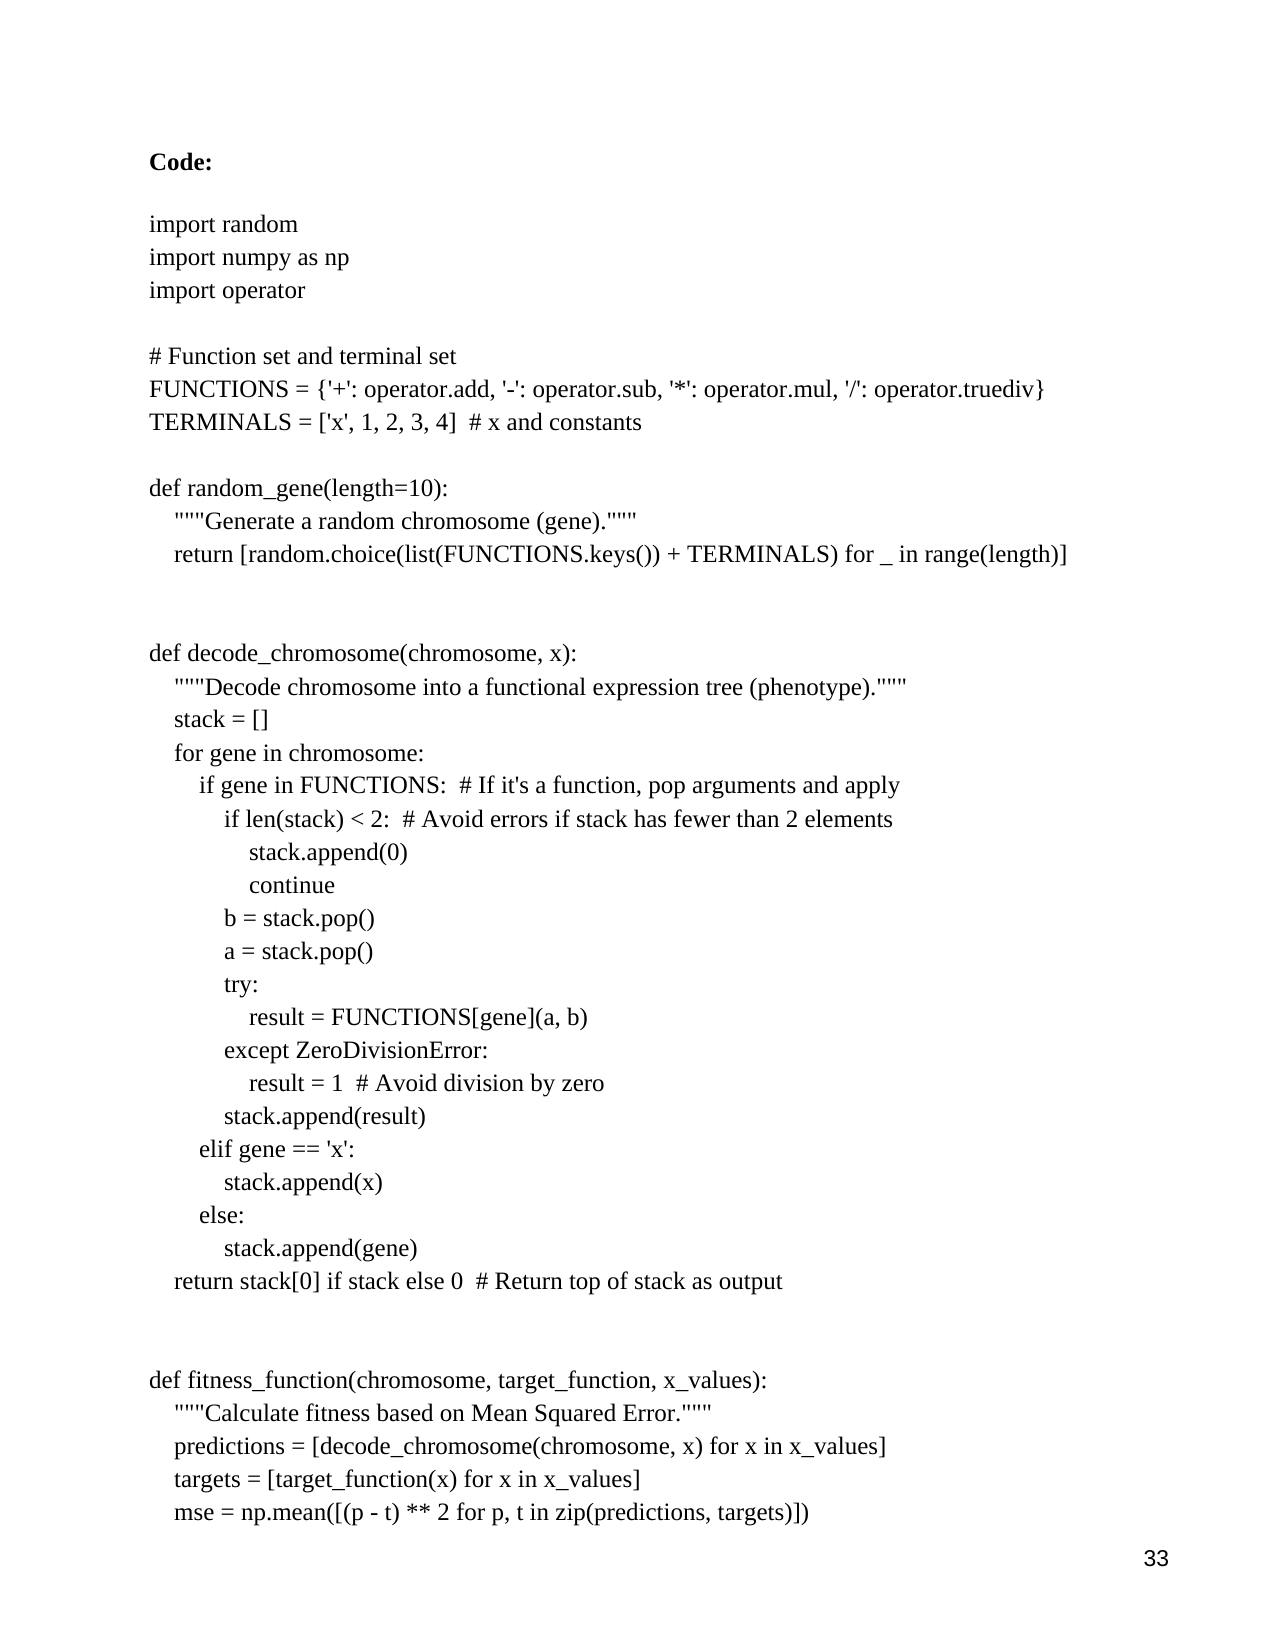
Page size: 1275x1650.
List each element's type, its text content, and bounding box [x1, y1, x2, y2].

text stack.append(gene) [149, 1233, 1169, 1262]
text import numpy as np [149, 242, 1169, 271]
text import random [149, 209, 1169, 238]
text mse = np.mean([(p - t) ** 2 for p, t in zip(predictions, targets)]) [149, 1497, 1169, 1526]
text FUNCTIONS = {'+': operator.add, '-': operator.sub, '*': operator.mul, '/': operator.truediv} [149, 374, 1169, 403]
text def random_gene(length=10): [149, 473, 1169, 502]
text """Calculate fitness based on Mean Squared Error.""" [149, 1398, 1169, 1427]
text """Decode chromosome into a functional expression tree (phenotype).""" [149, 672, 1169, 700]
text import operator [149, 275, 1169, 304]
text except ZeroDivisionError: [149, 1035, 1169, 1063]
text b = stack.pop() [149, 903, 1169, 931]
text TERMINALS = ['x', 1, 2, 3, 4] # x and constants [149, 407, 1169, 436]
text elif gene == 'x': [149, 1134, 1169, 1163]
text continue [149, 870, 1169, 898]
text stack.append(x) [149, 1167, 1169, 1196]
text stack.append(0) [149, 837, 1169, 865]
text return stack[0] if stack else 0 # Return top of stack as output [149, 1266, 1169, 1295]
text stack = [] [149, 704, 1169, 733]
text def decode_chromosome(chromosome, x): [149, 638, 1169, 667]
text if len(stack) < 2: # Avoid errors if stack has fewer than 2 elements [149, 804, 1169, 832]
text targets = [target_function(x) for x in x_values] [149, 1464, 1169, 1493]
text return [random.choice(list(FUNCTIONS.keys()) + TERMINALS) for _ in range(length)] [149, 539, 1169, 568]
text stack.append(result) [149, 1101, 1169, 1129]
text if gene in FUNCTIONS: # If it's a function, pop arguments and apply [149, 771, 1169, 799]
text # Function set and terminal set [149, 341, 1169, 370]
text def fitness_function(chromosome, target_function, x_values): [149, 1365, 1169, 1394]
text result = 1 # Avoid division by zero [149, 1068, 1169, 1097]
text """Generate a random chromosome (gene).""" [149, 506, 1169, 535]
text Code: [149, 147, 1169, 176]
text a = stack.pop() [149, 936, 1169, 964]
text result = FUNCTIONS[gene](a, b) [149, 1002, 1169, 1031]
text for gene in chromosome: [149, 738, 1169, 766]
text predictions = [decode_chromosome(chromosome, x) for x in x_values] [149, 1431, 1169, 1460]
text else: [149, 1200, 1169, 1229]
text try: [149, 969, 1169, 997]
